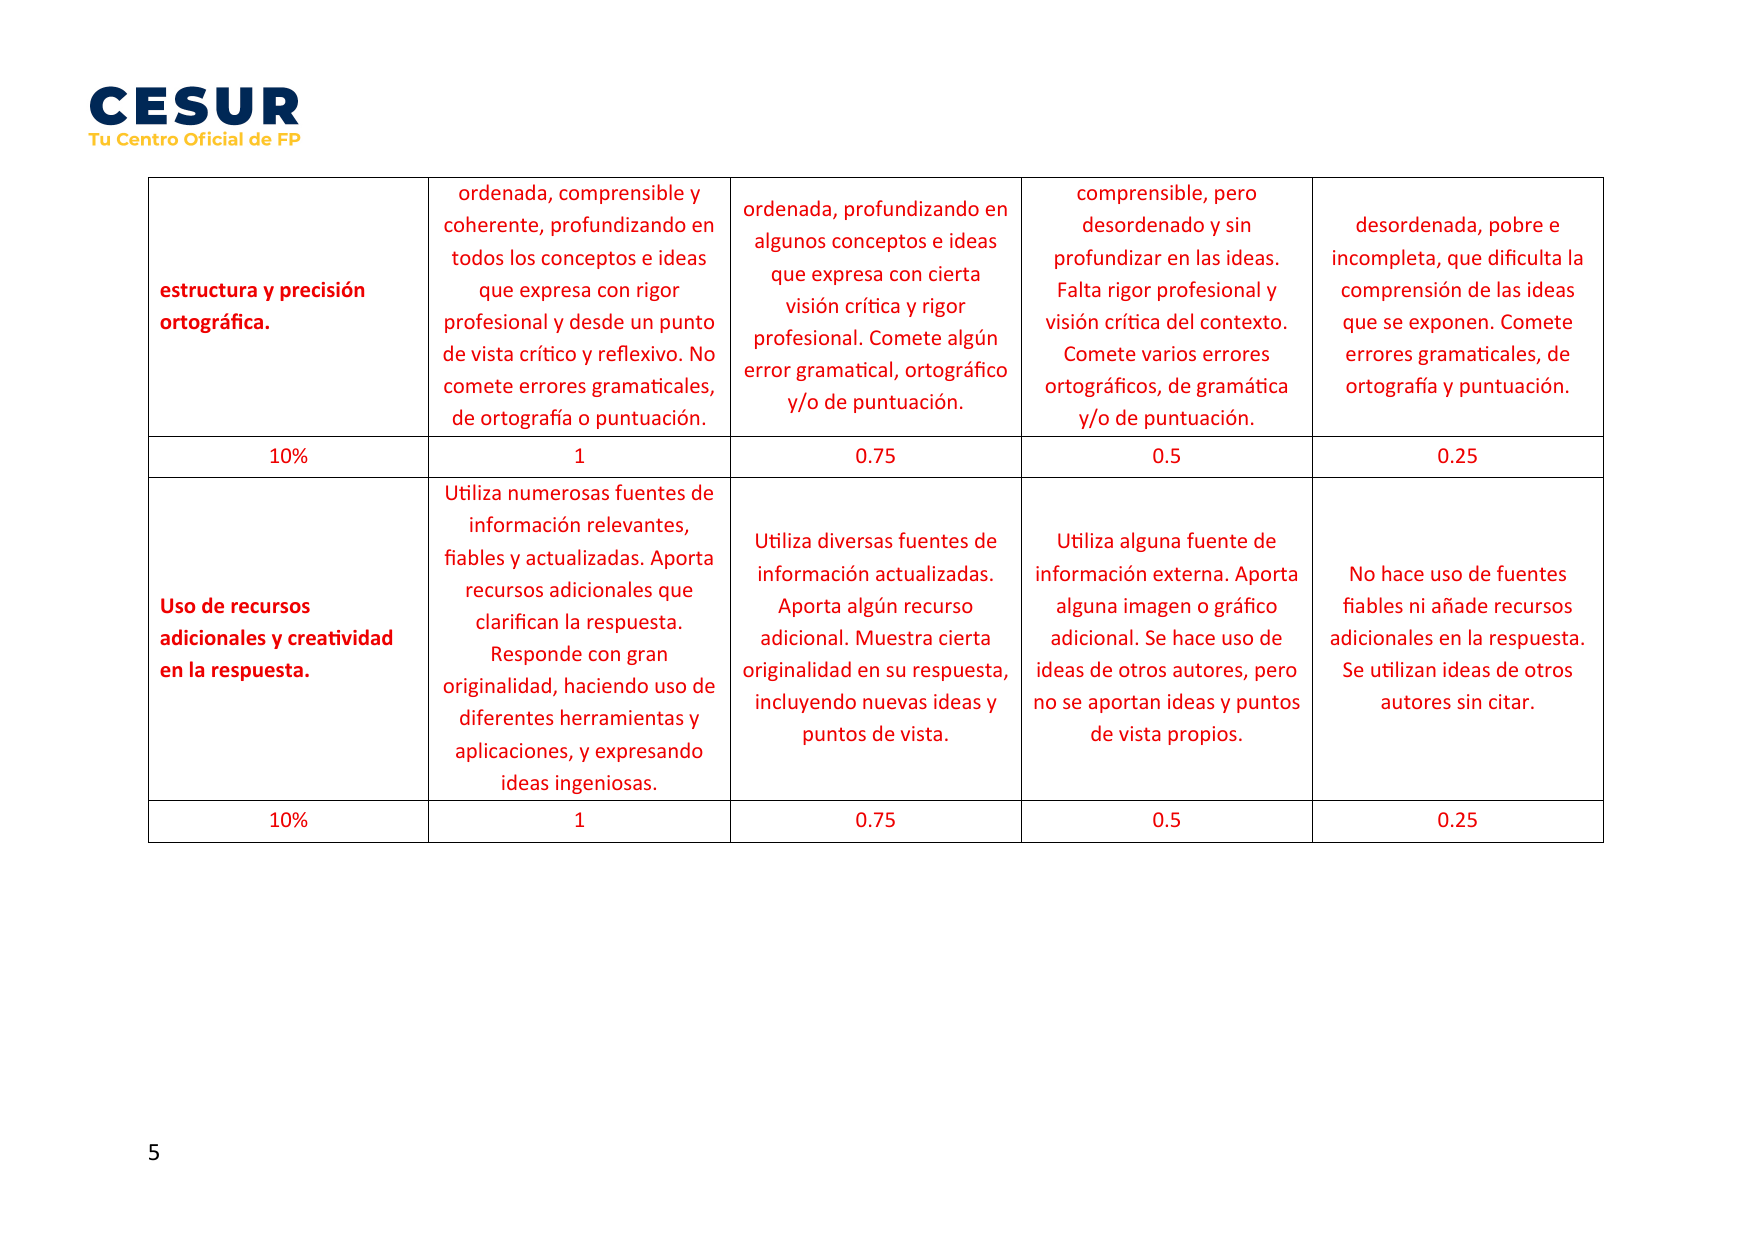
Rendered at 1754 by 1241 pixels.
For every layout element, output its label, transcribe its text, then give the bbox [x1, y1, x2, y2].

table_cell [149, 178, 428, 436]
table_cell 0.25 [1313, 437, 1603, 477]
table_cell Utiliza alguna fuente de información externa. Aporta alguna imagen o gráfico adicional. Se hace uso de ideas de otros autores, pero no se aportan ideas y puntos de vista propios. [1022, 478, 1312, 800]
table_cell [1313, 178, 1603, 436]
table_cell 0.5 [1022, 801, 1312, 842]
picture [0, 27, 1211, 1241]
table_cell 0.75 [731, 437, 1021, 477]
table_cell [731, 178, 1021, 436]
table_cell Utiliza diversas fuentes de información actualizadas. Aporta algún recurso adicional. Muestra cierta originalidad en su respuesta, incluyendo nuevas ideas y puntos de vista. [731, 478, 1021, 800]
table_cell 1 [429, 801, 730, 842]
table_cell 10% [149, 801, 428, 842]
table_cell 1 [429, 437, 730, 477]
table_cell Utiliza numerosas fuentes de información relevantes, fiables y actualizadas. Aporta recursos adicionales que clarifican la respuesta. Responde con gran originalidad, haciendo uso de diferentes herramientas y aplicaciones, y expresando ideas ingeniosas. [429, 478, 730, 800]
table_cell 10% [149, 437, 428, 477]
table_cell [1022, 178, 1312, 436]
table_cell 0.5 [1022, 437, 1312, 477]
table_cell Uso de recursos adicionales y creatividad en la respuesta. [149, 478, 428, 800]
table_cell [429, 178, 730, 436]
table_cell 0.75 [731, 801, 1021, 842]
table_cell 0.25 [1313, 801, 1603, 842]
table_cell No hace uso de fuentes fiables ni añade recursos adicionales en la respuesta. Se utilizan ideas de otros autores sin citar. [1313, 478, 1603, 800]
